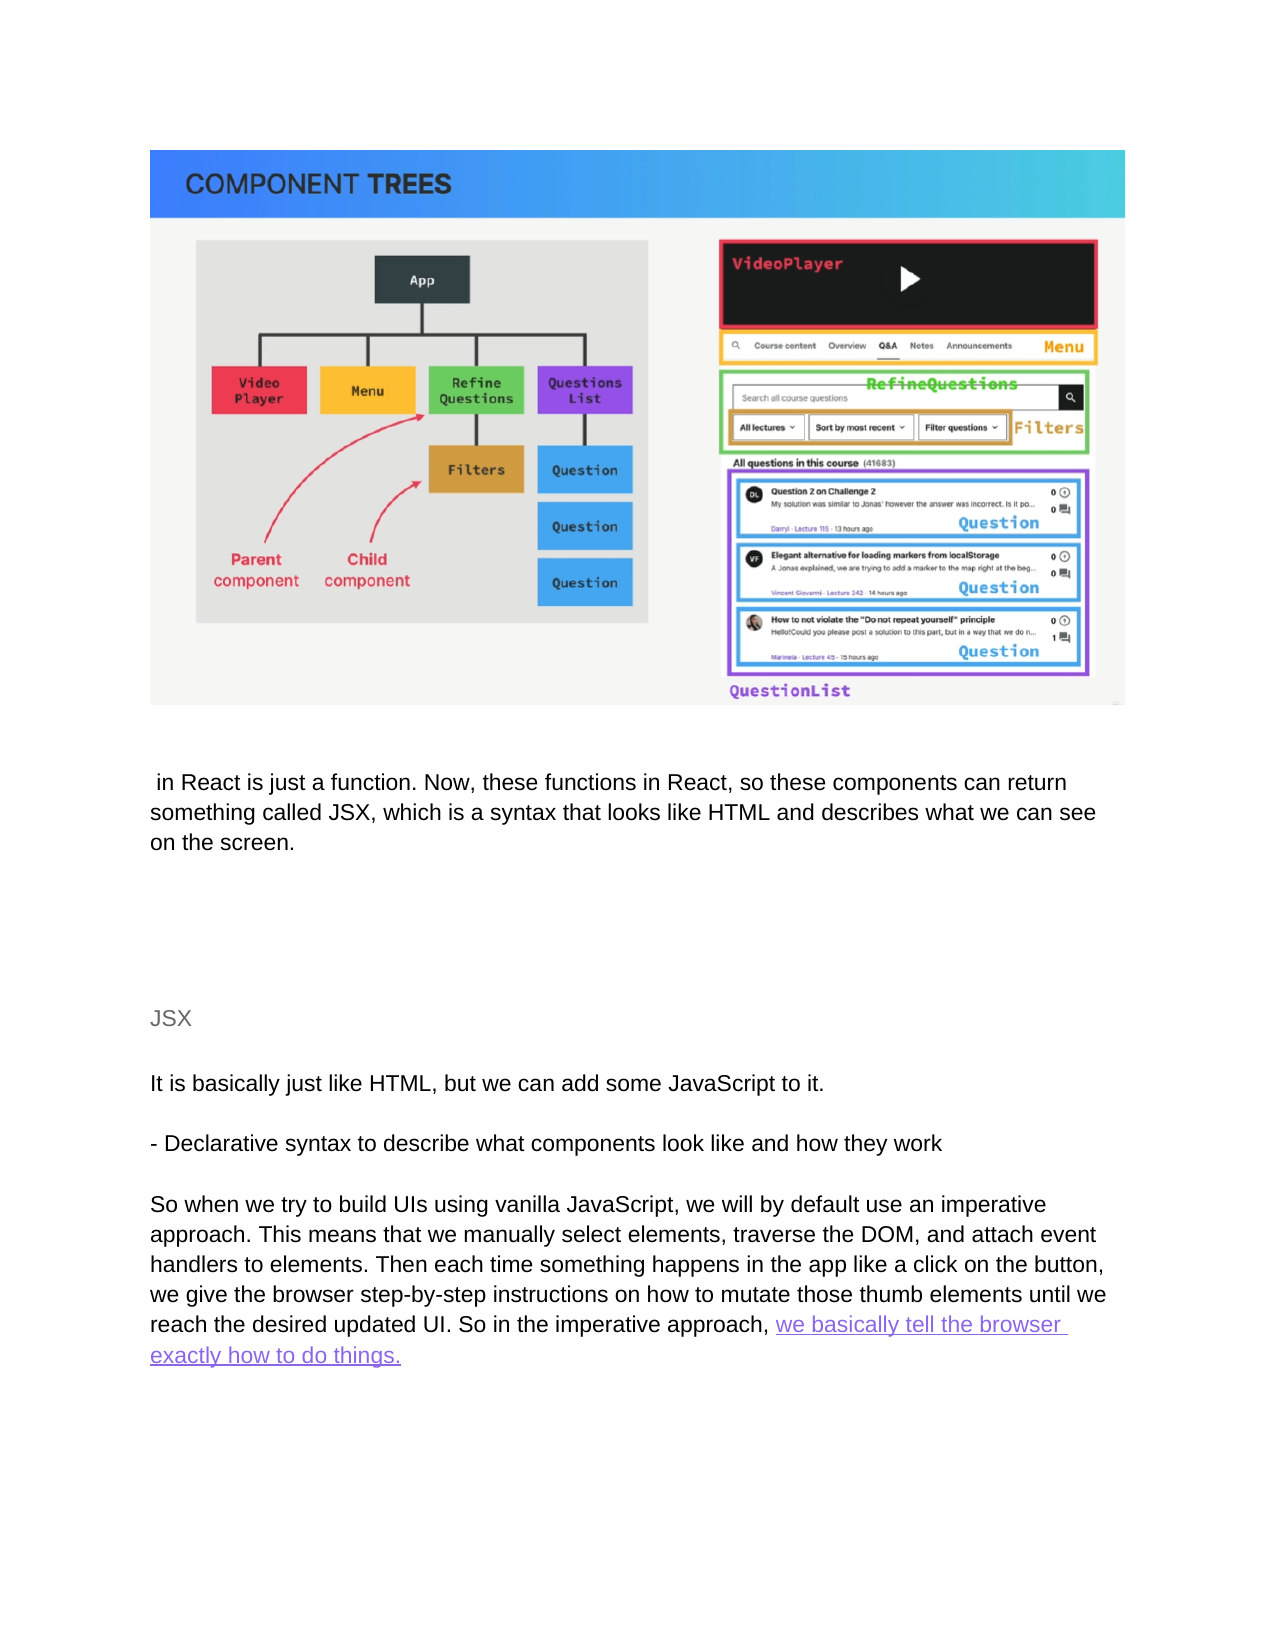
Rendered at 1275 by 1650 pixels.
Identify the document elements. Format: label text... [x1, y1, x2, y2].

text It is basically just like HTML, but we can add some JavaScript to it. - Declarative syntax to describe what components look like and how they work [150, 1070, 1125, 1157]
text in React is just a function. Now, these functions in React, so these components can return something called JSX, which is a syntax that looks like HTML and describes what we can see on the screen. [150, 768, 1125, 855]
text So when we try to build UIs using vanilla JavaScript, we will by default use an imperative approach. This means that we manually select elements, traverse the DOM, and attach event handlers to elements. Then each time something happens in the app like a click on the button, we give the browser step-by-step instructions on how to mutate those thumb elements until we reach the desired updated UI. So in the imperative approach, we basically tell the browser exactly how to do things. [150, 1191, 1125, 1368]
subtitle JSX [150, 1005, 1125, 1031]
picture [150, 150, 1125, 705]
